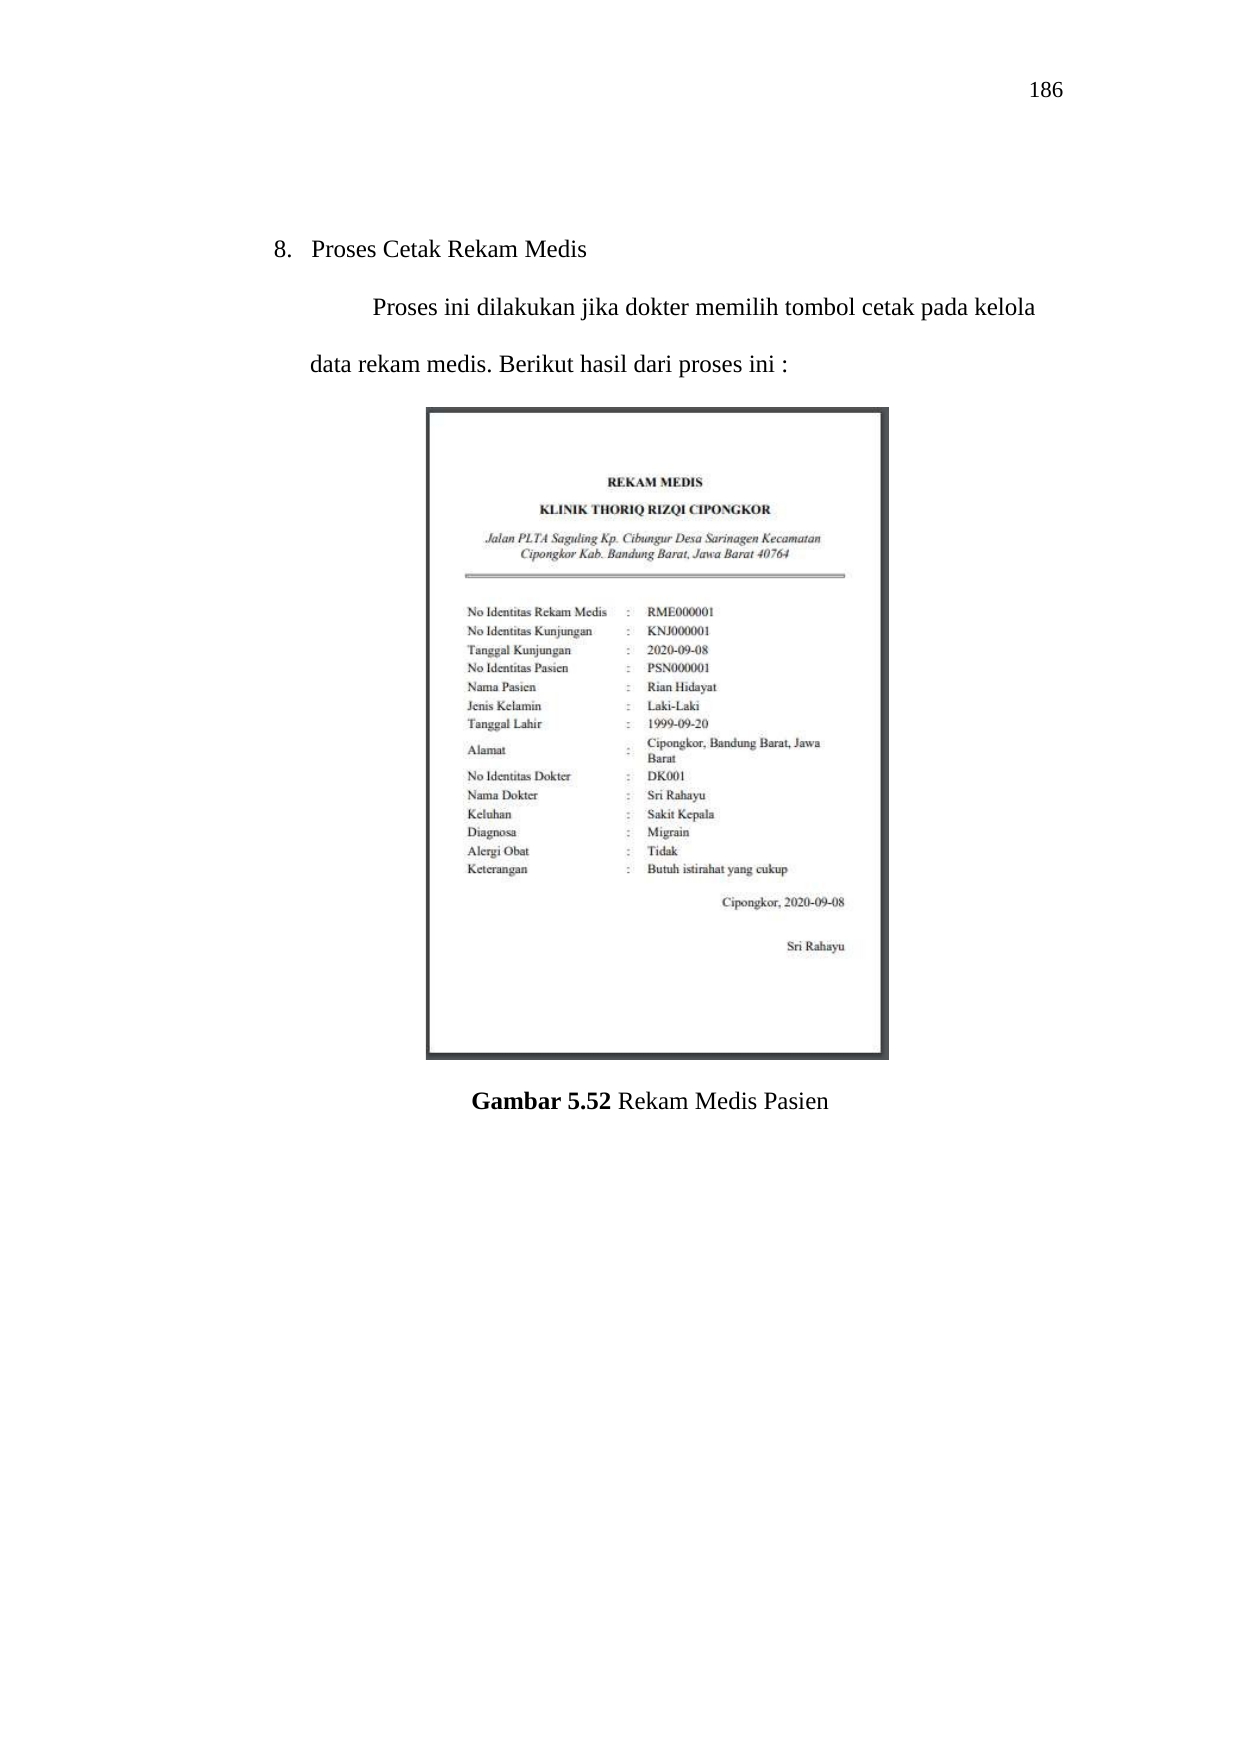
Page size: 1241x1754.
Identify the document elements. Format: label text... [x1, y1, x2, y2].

text Gambar 5.52 Rekam Medis Pasien [299, 1086, 1001, 1115]
text Proses ini dilakukan jika dokter memilih tombol cetak pada kelola data rekam medis. Berikut hasil dari proses ini : [310, 292, 1070, 378]
picture [425, 407, 889, 1060]
list Proses Cetak Rekam Medis [274, 234, 1209, 263]
